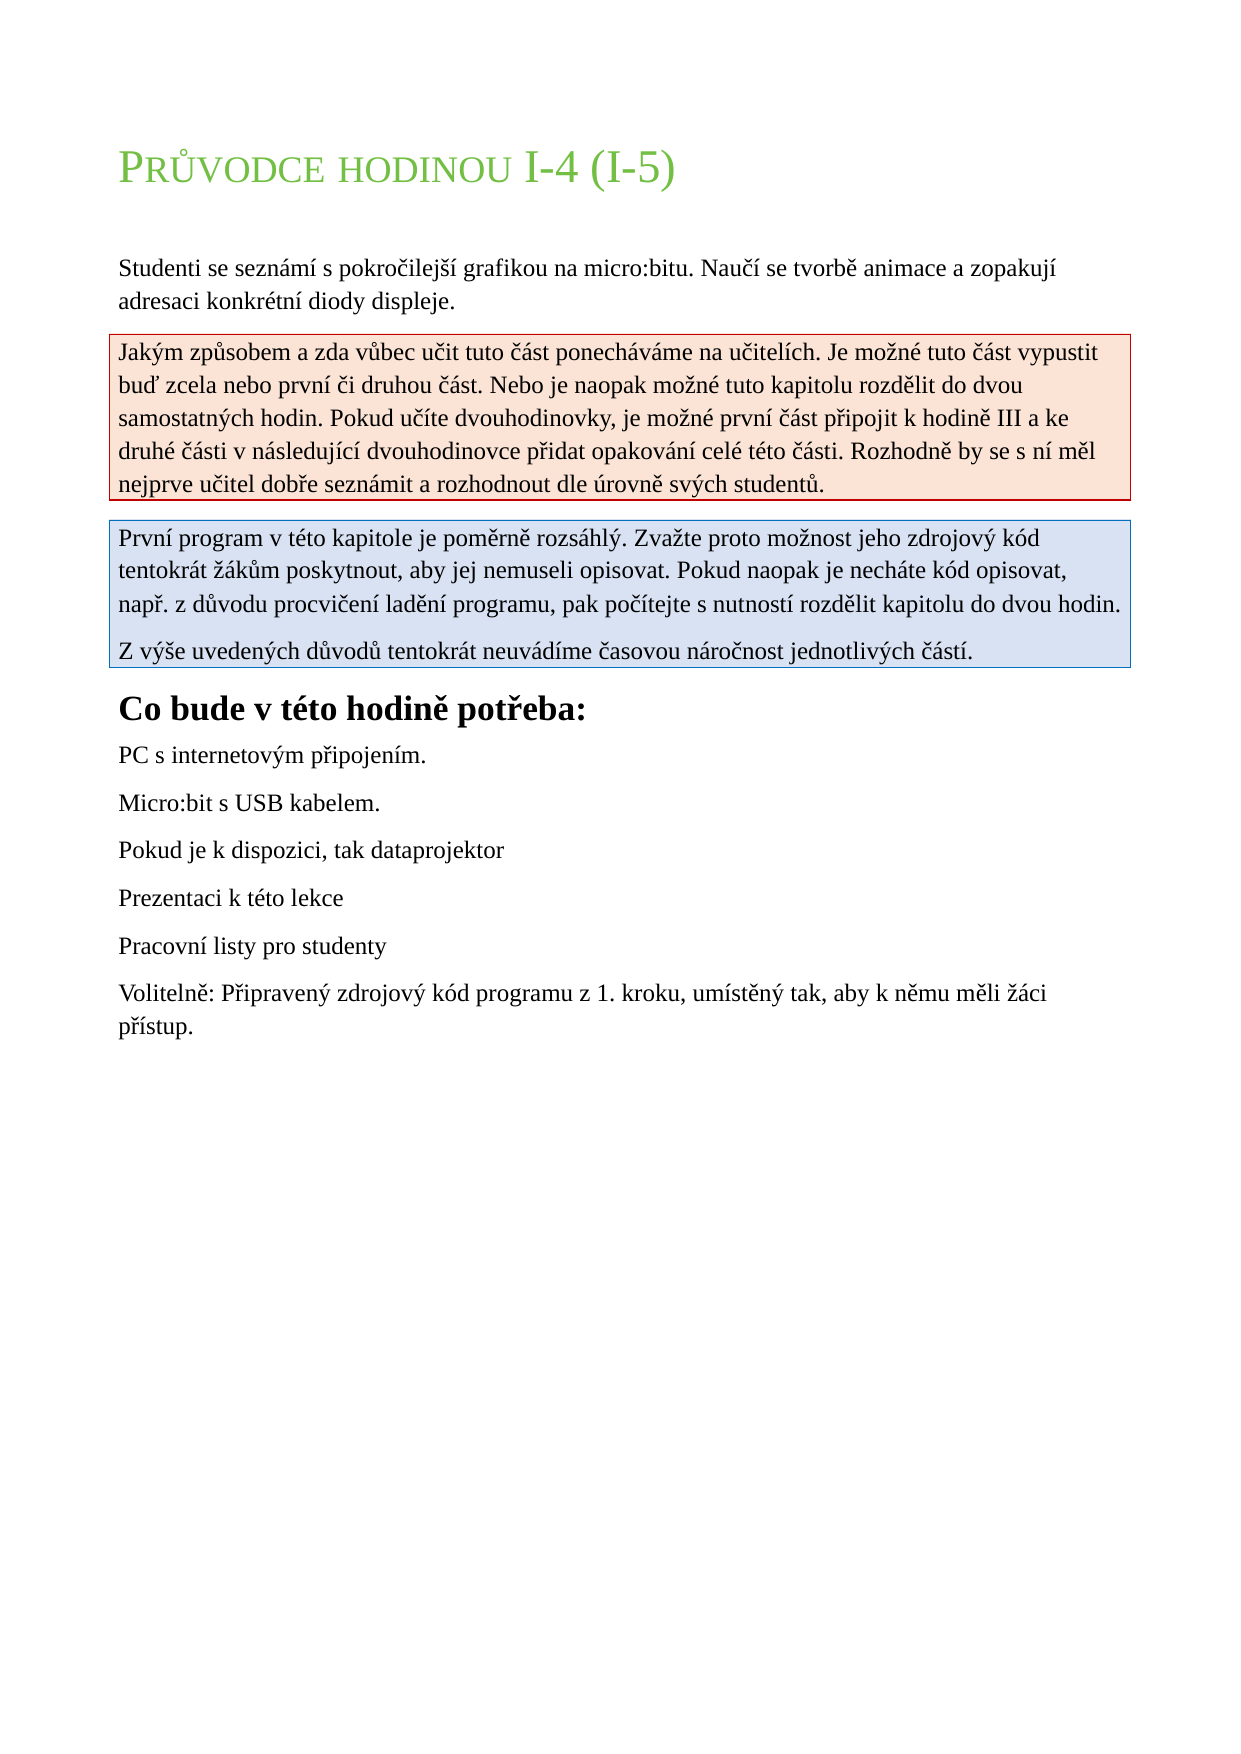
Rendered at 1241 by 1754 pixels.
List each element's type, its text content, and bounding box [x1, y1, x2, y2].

list Pracovní listy pro studenty [118, 931, 1122, 959]
list Pokud je k dispozici, tak dataprojektor [118, 836, 1122, 864]
subtitle Průvodce hodinou I-4 (I-5) [118, 139, 1122, 193]
subtitle Co bude v této hodině potřeba: [118, 687, 1122, 728]
list Prezentaci k této lekce [118, 883, 1122, 912]
list Micro:bit s USB kabelem. [118, 788, 1122, 817]
text První program v této kapitole je poměrně rozsáhlý. Zvažte proto možnost jeho zdrojový kód tentokrát žákům poskytnout, aby jej nemuseli opisovat. Pokud naopak je necháte kód opisovat, např. z důvodu procvičení ladění programu, pak počítejte s nutností rozdělit kapitolu do dvou hodin. [110, 521, 1130, 617]
text Jakým způsobem a zda vůbec učit tuto část ponecháváme na učitelích. Je možné tuto část vypustit buď zcela nebo první či druhou část. Nebo je naopak možné tuto kapitolu rozdělit do dvou samostatných hodin. Pokud učíte dvouhodinovky, je možné první část připojit k hodině III a ke druhé části v následující dvouhodinovce přidat opakování celé této části. Rozhodně by se s ní měl nejprve učitel dobře seznámit a rozhodnout dle úrovně svých studentů. [110, 335, 1130, 499]
list Studenti se seznámí s pokročilejší grafikou na micro:bitu. Naučí se tvorbě animace a zopakují adresaci konkrétní diody displeje. [118, 253, 1122, 315]
text Z výše uvedených důvodů tentokrát neuvádíme časovou náročnost jednotlivých částí. [110, 633, 1130, 667]
list Volitelně: Připravený zdrojový kód programu z 1. kroku, umístěný tak, aby k němu měli žáci přístup. [118, 978, 1122, 1040]
list PC s internetovým připojením. [118, 740, 1122, 769]
